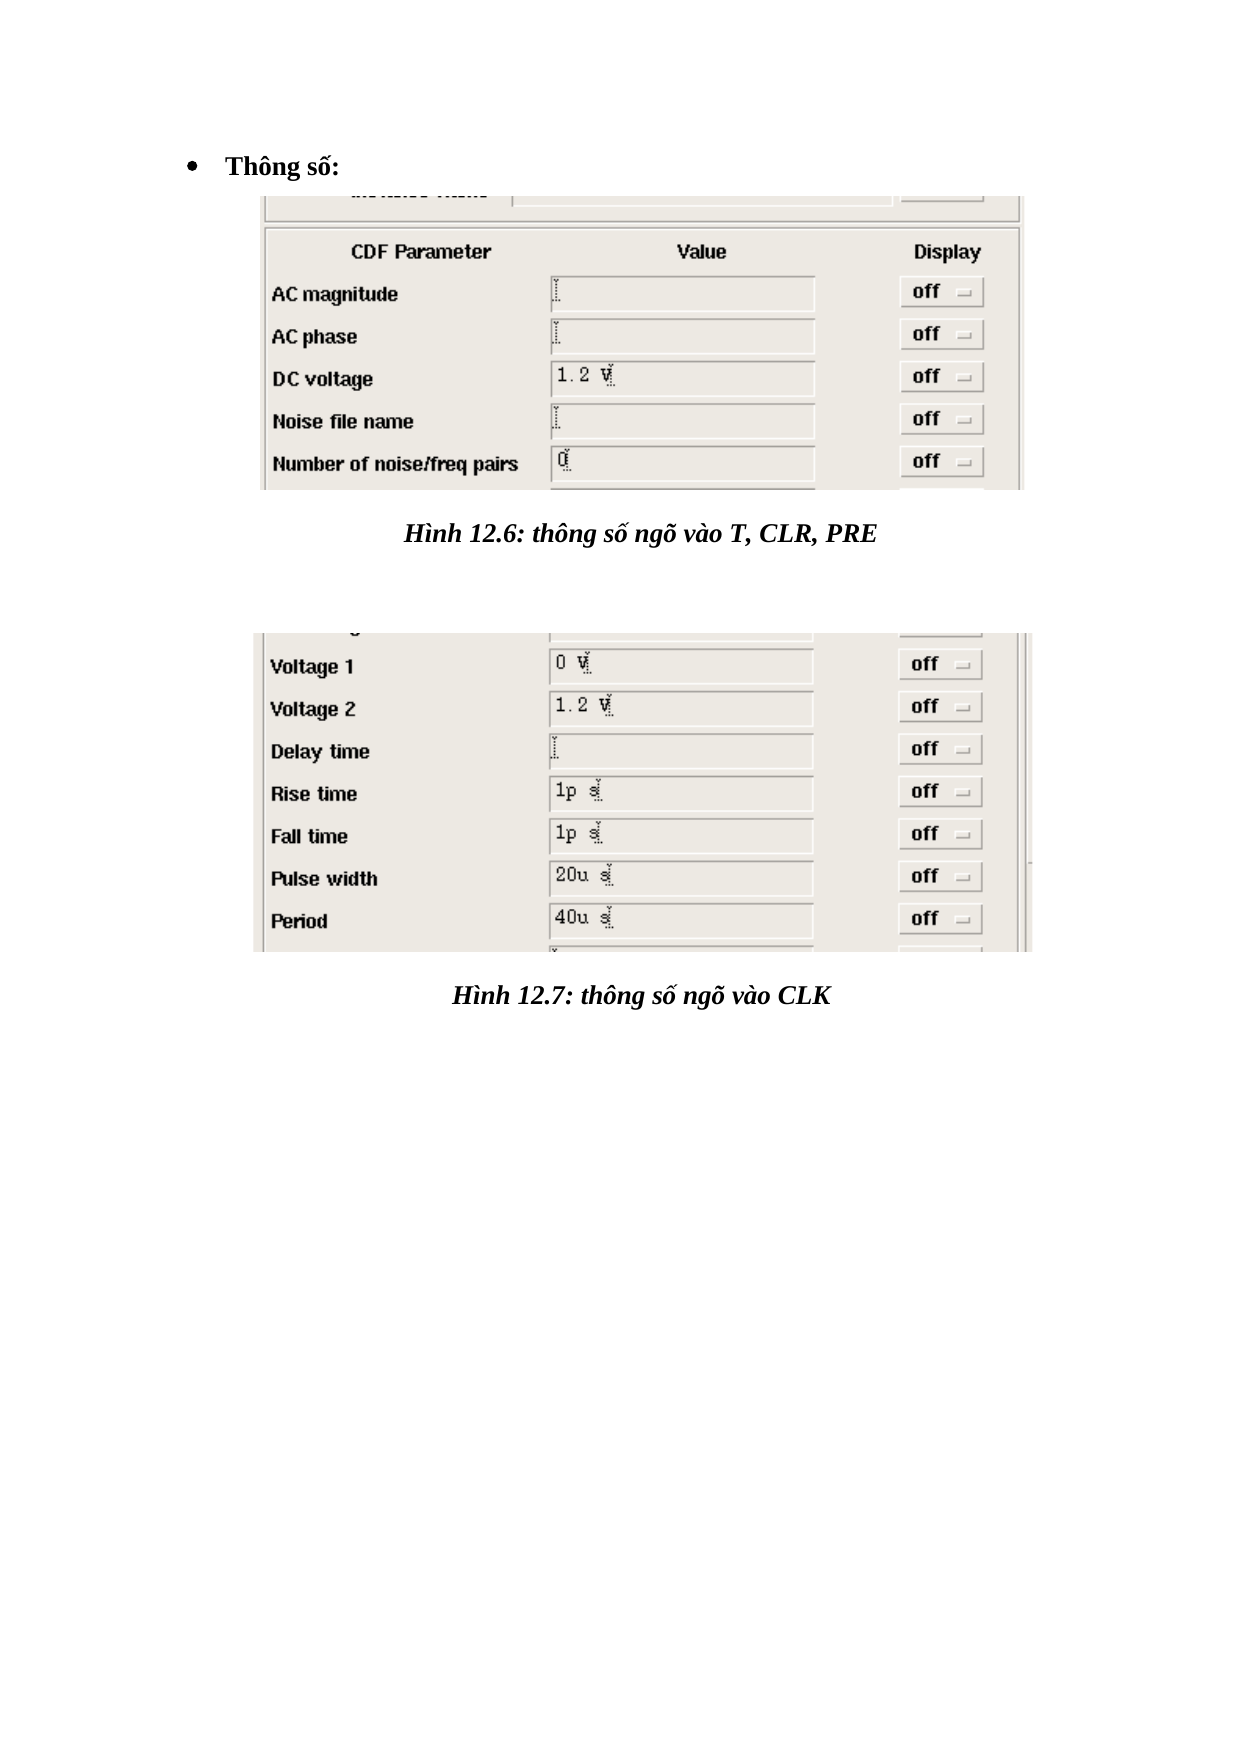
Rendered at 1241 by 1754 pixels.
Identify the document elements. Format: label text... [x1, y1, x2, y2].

text Hình 12.7: thông số ngõ vào CLK [194, 979, 1090, 1010]
picture [260, 196, 1025, 490]
picture [252, 633, 1033, 952]
list Thông số: [187, 150, 1090, 181]
text Hình 12.6: thông số ngõ vào T, CLR, PRE [194, 517, 1090, 548]
